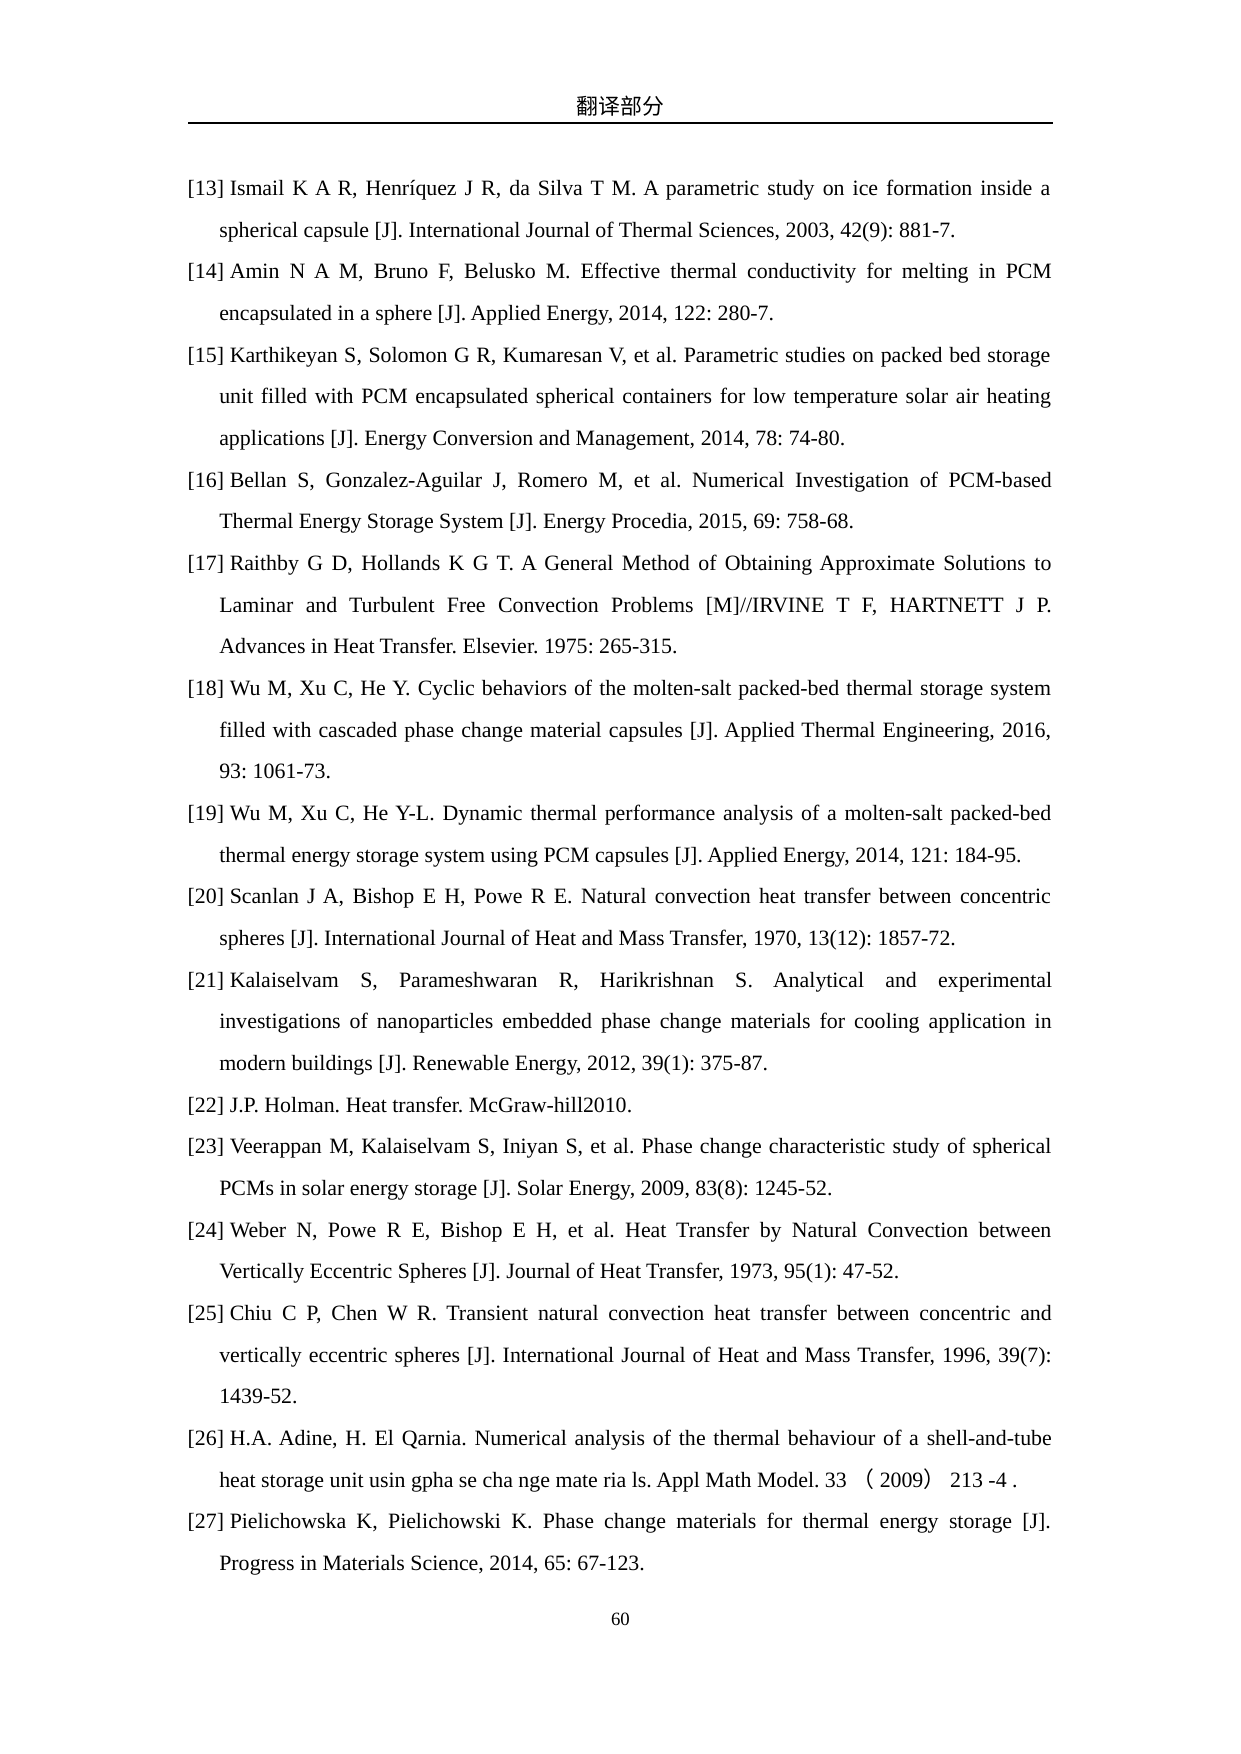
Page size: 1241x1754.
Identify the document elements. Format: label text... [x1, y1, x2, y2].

list Raithby G D, Hollands K G T. A General Method of Obtaining Approximate Solutions to Laminar and Turbulent Free Convection Problems [M]//IRVINE T F, HARTNETT J P. Advances in Heat Transfer. Elsevier. 1975: 265-315. [187, 537, 1053, 662]
list H.A. Adine, H. El Qarnia. Numerical analysis of the thermal behaviour of a shell-and-tube heat storage unit usin gpha se cha nge mate ria ls. Appl Math Model. 33 （ 2009） 213 -4 . [187, 1412, 1053, 1495]
list Chiu C P, Chen W R. Transient natural convection heat transfer between concentric and vertically eccentric spheres [J]. International Journal of Heat and Mass Transfer, 1996, 39(7): 1439-52. [187, 1287, 1053, 1412]
list Ismail K A R, Henríquez J R, da Silva T M. A parametric study on ice formation inside a spherical capsule [J]. International Journal of Thermal Sciences, 2003, 42(9): 881-7. [187, 162, 1053, 245]
list Bellan S, Gonzalez-Aguilar J, Romero M, et al. Numerical Investigation of PCM-based Thermal Energy Storage System [J]. Energy Procedia, 2015, 69: 758-68. [187, 454, 1053, 537]
list Amin N A M, Bruno F, Belusko M. Effective thermal conductivity for melting in PCM encapsulated in a sphere [J]. Applied Energy, 2014, 122: 280-7. [187, 245, 1053, 329]
list Wu M, Xu C, He Y. Cyclic behaviors of the molten-salt packed-bed thermal storage system filled with cascaded phase change material capsules [J]. Applied Thermal Engineering, 2016, 93: 1061-73. [187, 662, 1053, 787]
list Scanlan J A, Bishop E H, Powe R E. Natural convection heat transfer between concentric spheres [J]. International Journal of Heat and Mass Transfer, 1970, 13(12): 1857-72. [187, 870, 1053, 954]
list Pielichowska K, Pielichowski K. Phase change materials for thermal energy storage [J]. Progress in Materials Science, 2014, 65: 67-123. [187, 1495, 1053, 1579]
list Veerappan M, Kalaiselvam S, Iniyan S, et al. Phase change characteristic study of spherical PCMs in solar energy storage [J]. Solar Energy, 2009, 83(8): 1245-52. [187, 1120, 1053, 1204]
list Wu M, Xu C, He Y-L. Dynamic thermal performance analysis of a molten-salt packed-bed thermal energy storage system using PCM capsules [J]. Applied Energy, 2014, 121: 184-95. [187, 787, 1053, 870]
list Karthikeyan S, Solomon G R, Kumaresan V, et al. Parametric studies on packed bed storage unit filled with PCM encapsulated spherical containers for low temperature solar air heating applications [J]. Energy Conversion and Management, 2014, 78: 74-80. [187, 329, 1053, 454]
list Weber N, Powe R E, Bishop E H, et al. Heat Transfer by Natural Convection between Vertically Eccentric Spheres [J]. Journal of Heat Transfer, 1973, 95(1): 47-52. [187, 1204, 1053, 1287]
list Kalaiselvam S, Parameshwaran R, Harikrishnan S. Analytical and experimental investigations of nanoparticles embedded phase change materials for cooling application in modern buildings [J]. Renewable Energy, 2012, 39(1): 375-87. [187, 954, 1053, 1079]
list J.P. Holman. Heat transfer. McGraw-hill2010. [187, 1079, 1053, 1120]
